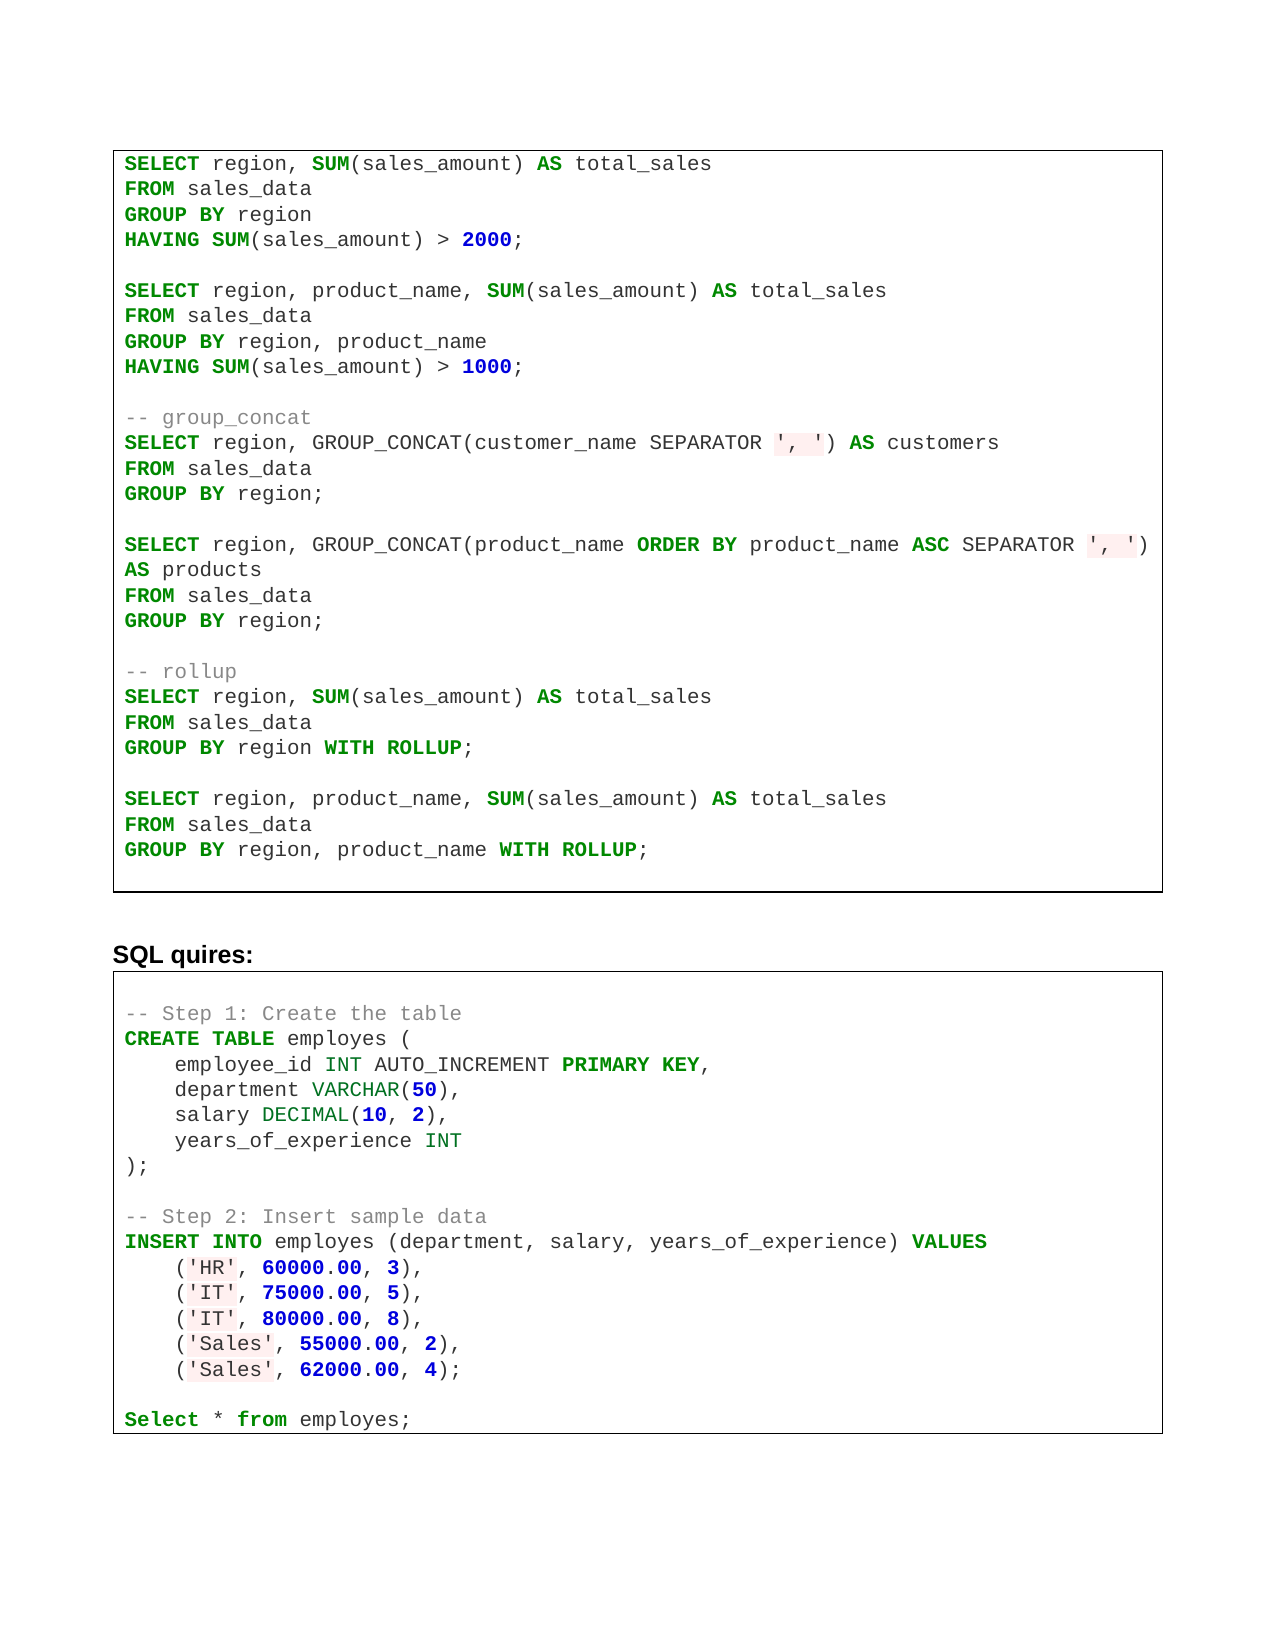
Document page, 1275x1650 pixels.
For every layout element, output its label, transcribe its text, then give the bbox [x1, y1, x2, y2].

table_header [114, 151, 1162, 891]
text SQL quires: [112, 940, 1162, 969]
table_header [114, 972, 1162, 1433]
